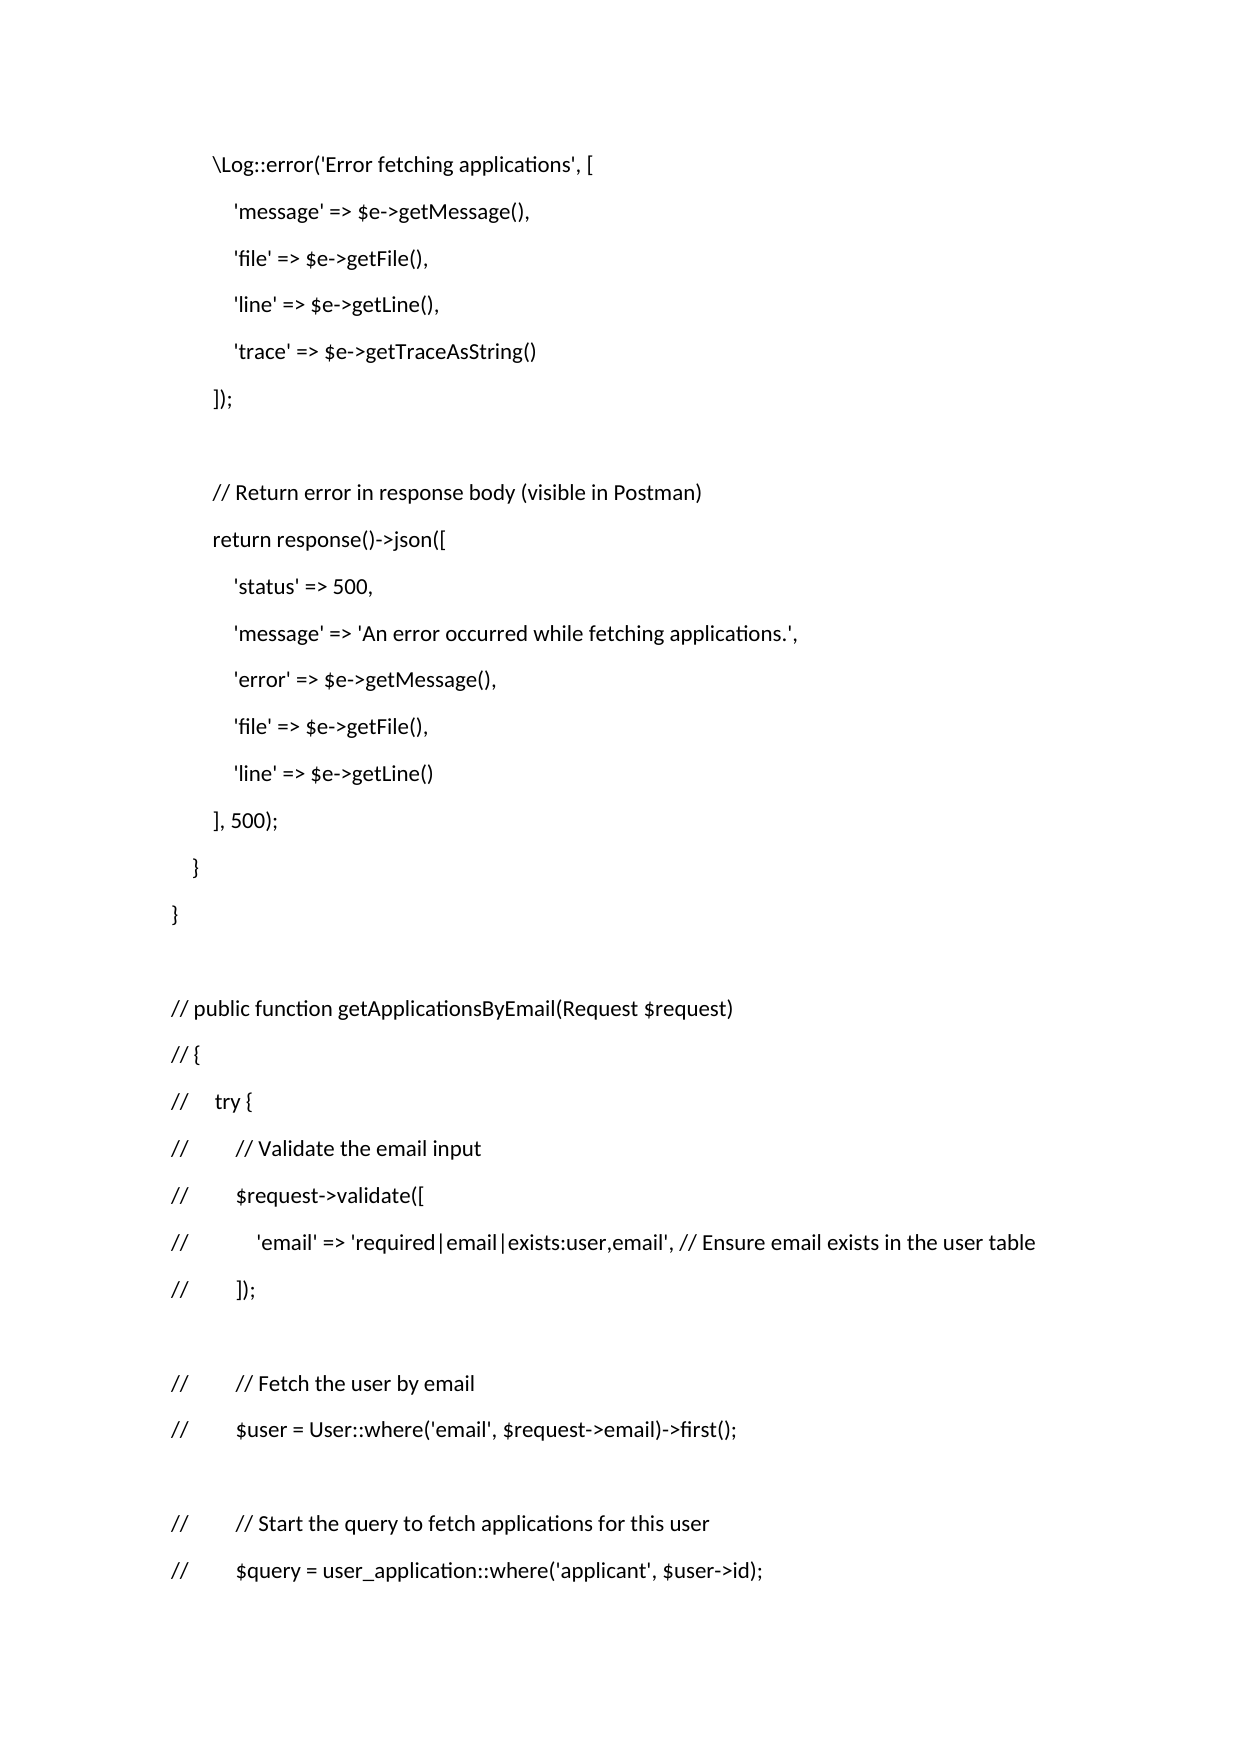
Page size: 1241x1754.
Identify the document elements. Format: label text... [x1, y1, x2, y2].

text 'file' => $e->getFile(), [150, 244, 1090, 272]
text // Return error in response body (visible in Postman) [150, 478, 1090, 506]
text // // Fetch the user by email [150, 1369, 1090, 1397]
text 'error' => $e->getMessage(), [150, 666, 1090, 694]
text // try { [150, 1087, 1090, 1116]
text // ]); [150, 1275, 1090, 1303]
text return response()->json([ [150, 525, 1090, 553]
text 'message' => $e->getMessage(), [150, 197, 1090, 225]
text 'line' => $e->getLine(), [150, 291, 1090, 319]
text // // Validate the email input [150, 1134, 1090, 1162]
text // $user = User::where('email', $request->email)->first(); [150, 1416, 1090, 1444]
text 'trace' => $e->getTraceAsString() [150, 337, 1090, 366]
text 'message' => 'An error occurred while fetching applications.', [150, 619, 1090, 647]
text // public function getApplicationsByEmail(Request $request) [150, 994, 1090, 1022]
text // { [150, 1041, 1090, 1069]
text 'file' => $e->getFile(), [150, 712, 1090, 741]
text } [150, 900, 1090, 928]
text 'line' => $e->getLine() [150, 759, 1090, 787]
text } [150, 853, 1090, 881]
text // 'email' => 'required|email|exists:user,email', // Ensure email exists in the user table [150, 1228, 1090, 1256]
text // // Start the query to fetch applications for this user [150, 1509, 1090, 1537]
text ], 500); [150, 806, 1090, 834]
text // $request->validate([ [150, 1181, 1090, 1209]
text \Log::error('Error fetching applications', [ [150, 150, 1090, 178]
text ]); [150, 384, 1090, 412]
text // $query = user_application::where('applicant', $user->id); [150, 1556, 1090, 1584]
text 'status' => 500, [150, 572, 1090, 600]
